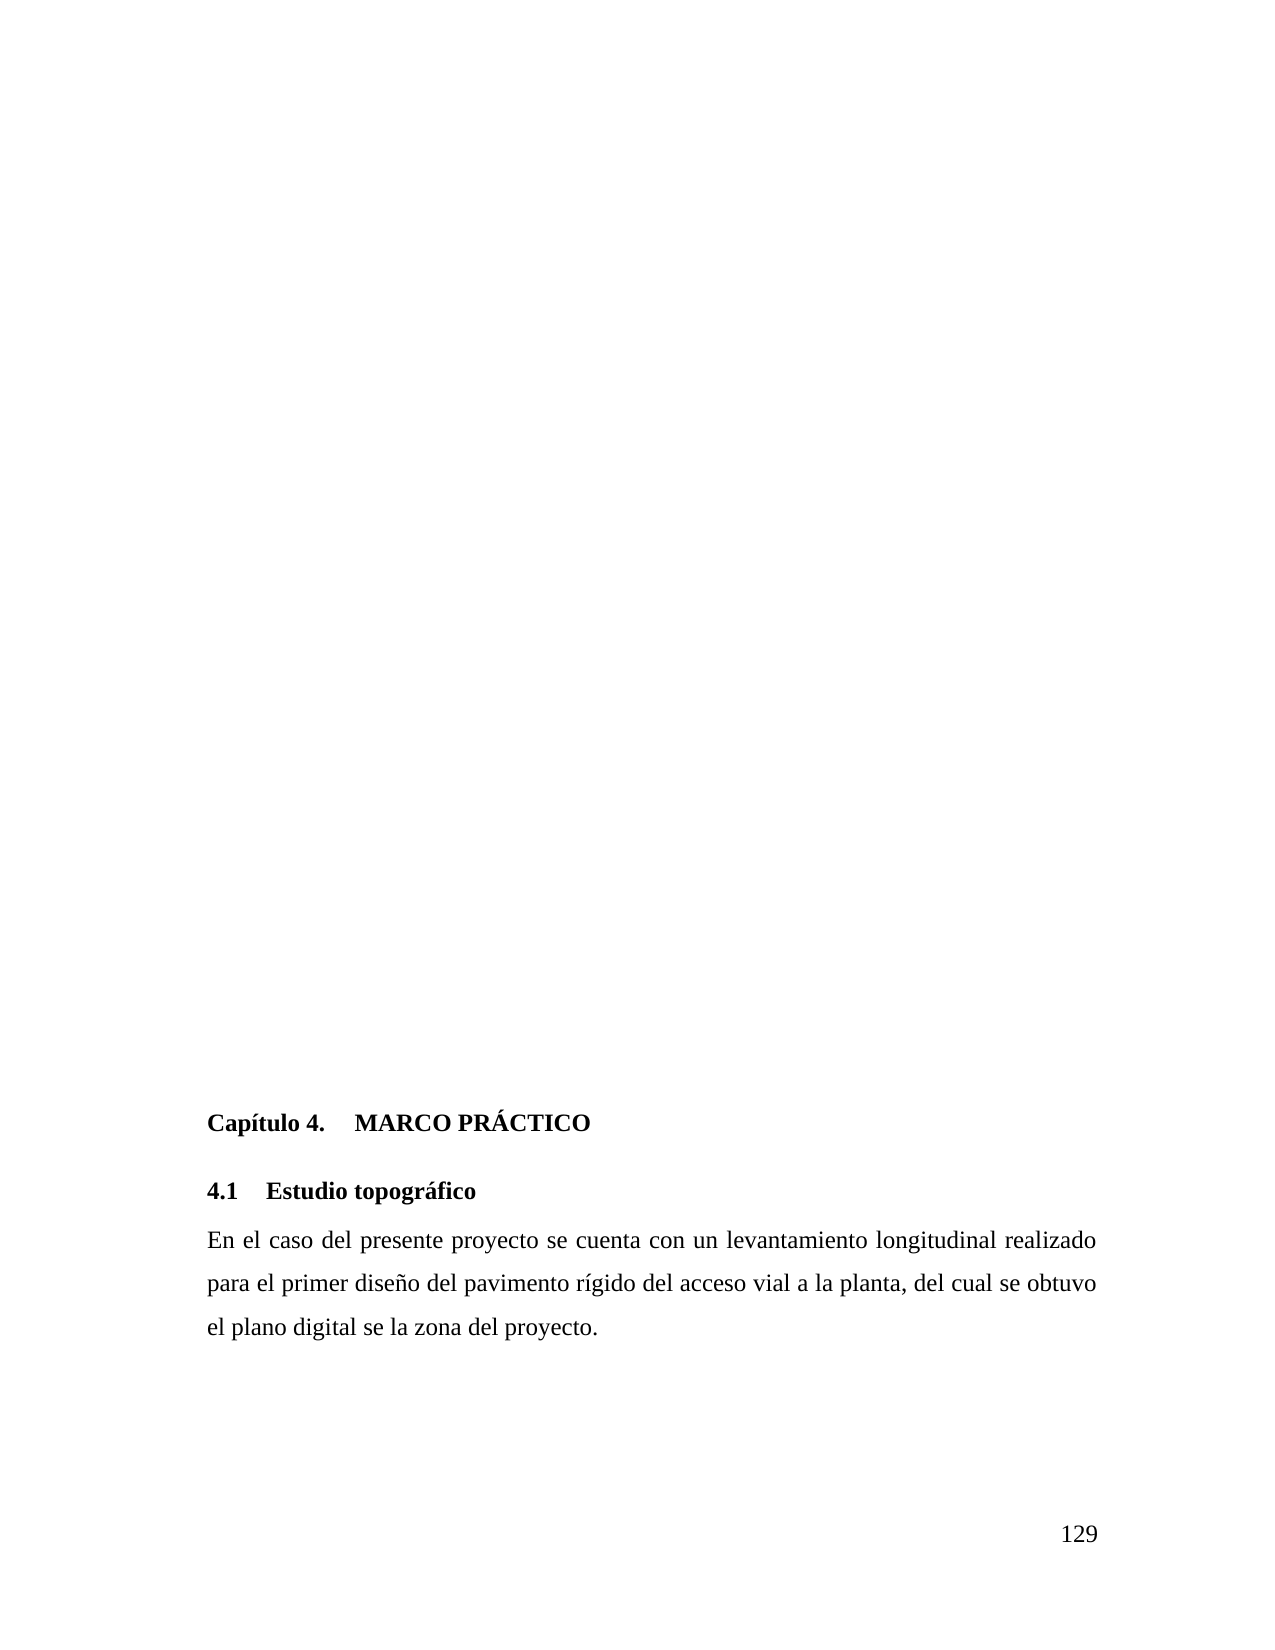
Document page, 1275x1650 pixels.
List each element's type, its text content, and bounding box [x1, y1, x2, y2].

text En el caso del presente proyecto se cuenta con un levantamiento longitudinal realizado para el primer diseño del pavimento rígido del acceso vial a la planta, del cual se obtuvo el plano digital se la zona del proyecto. [207, 1225, 1098, 1340]
subtitle MARCO PRÁCTICO [207, 1108, 1098, 1137]
subtitle Estudio topográfico [207, 1176, 1098, 1205]
